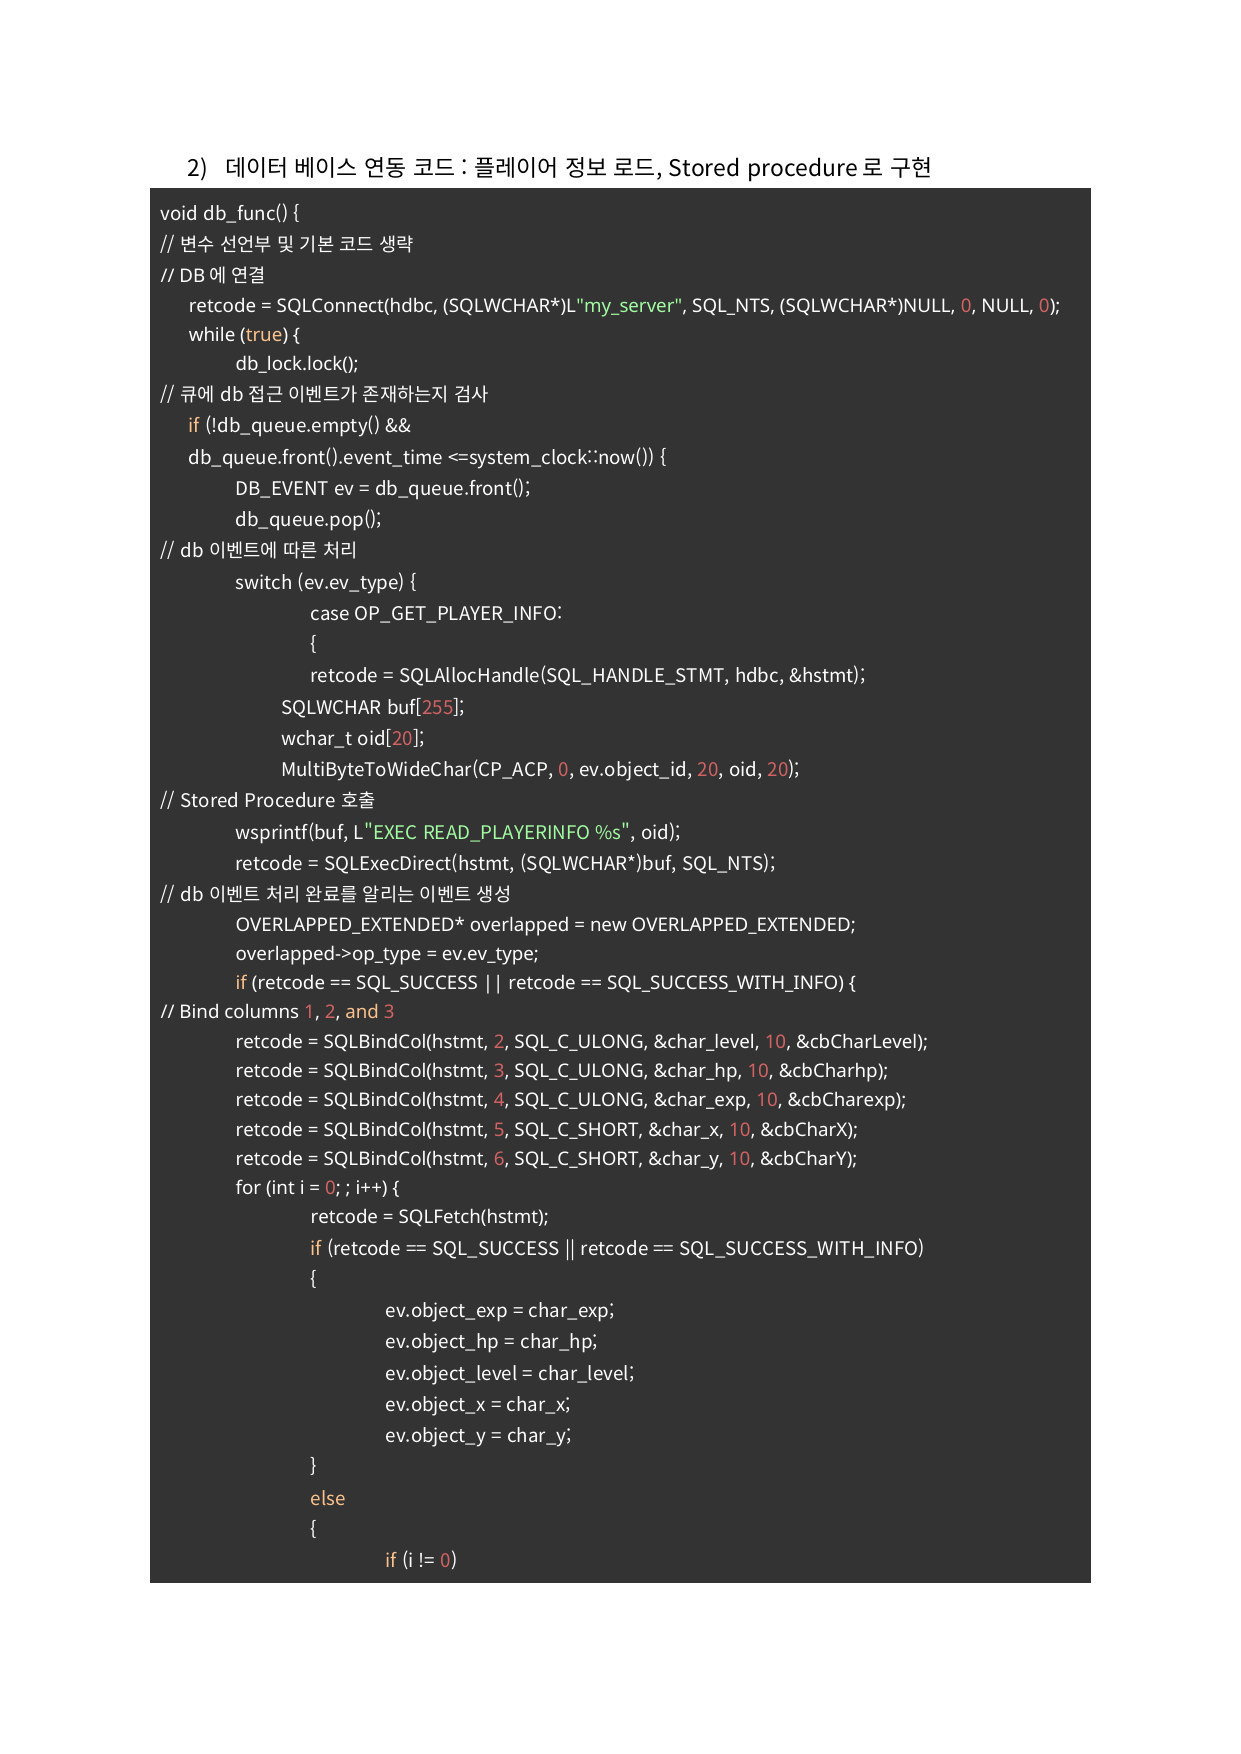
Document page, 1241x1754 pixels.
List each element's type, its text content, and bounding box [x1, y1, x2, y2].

list 데이터 베이스 연동 코드 : 플레이어 정보 로드, Stored procedure로 구현 [187, 150, 1090, 183]
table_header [150, 188, 1091, 1583]
